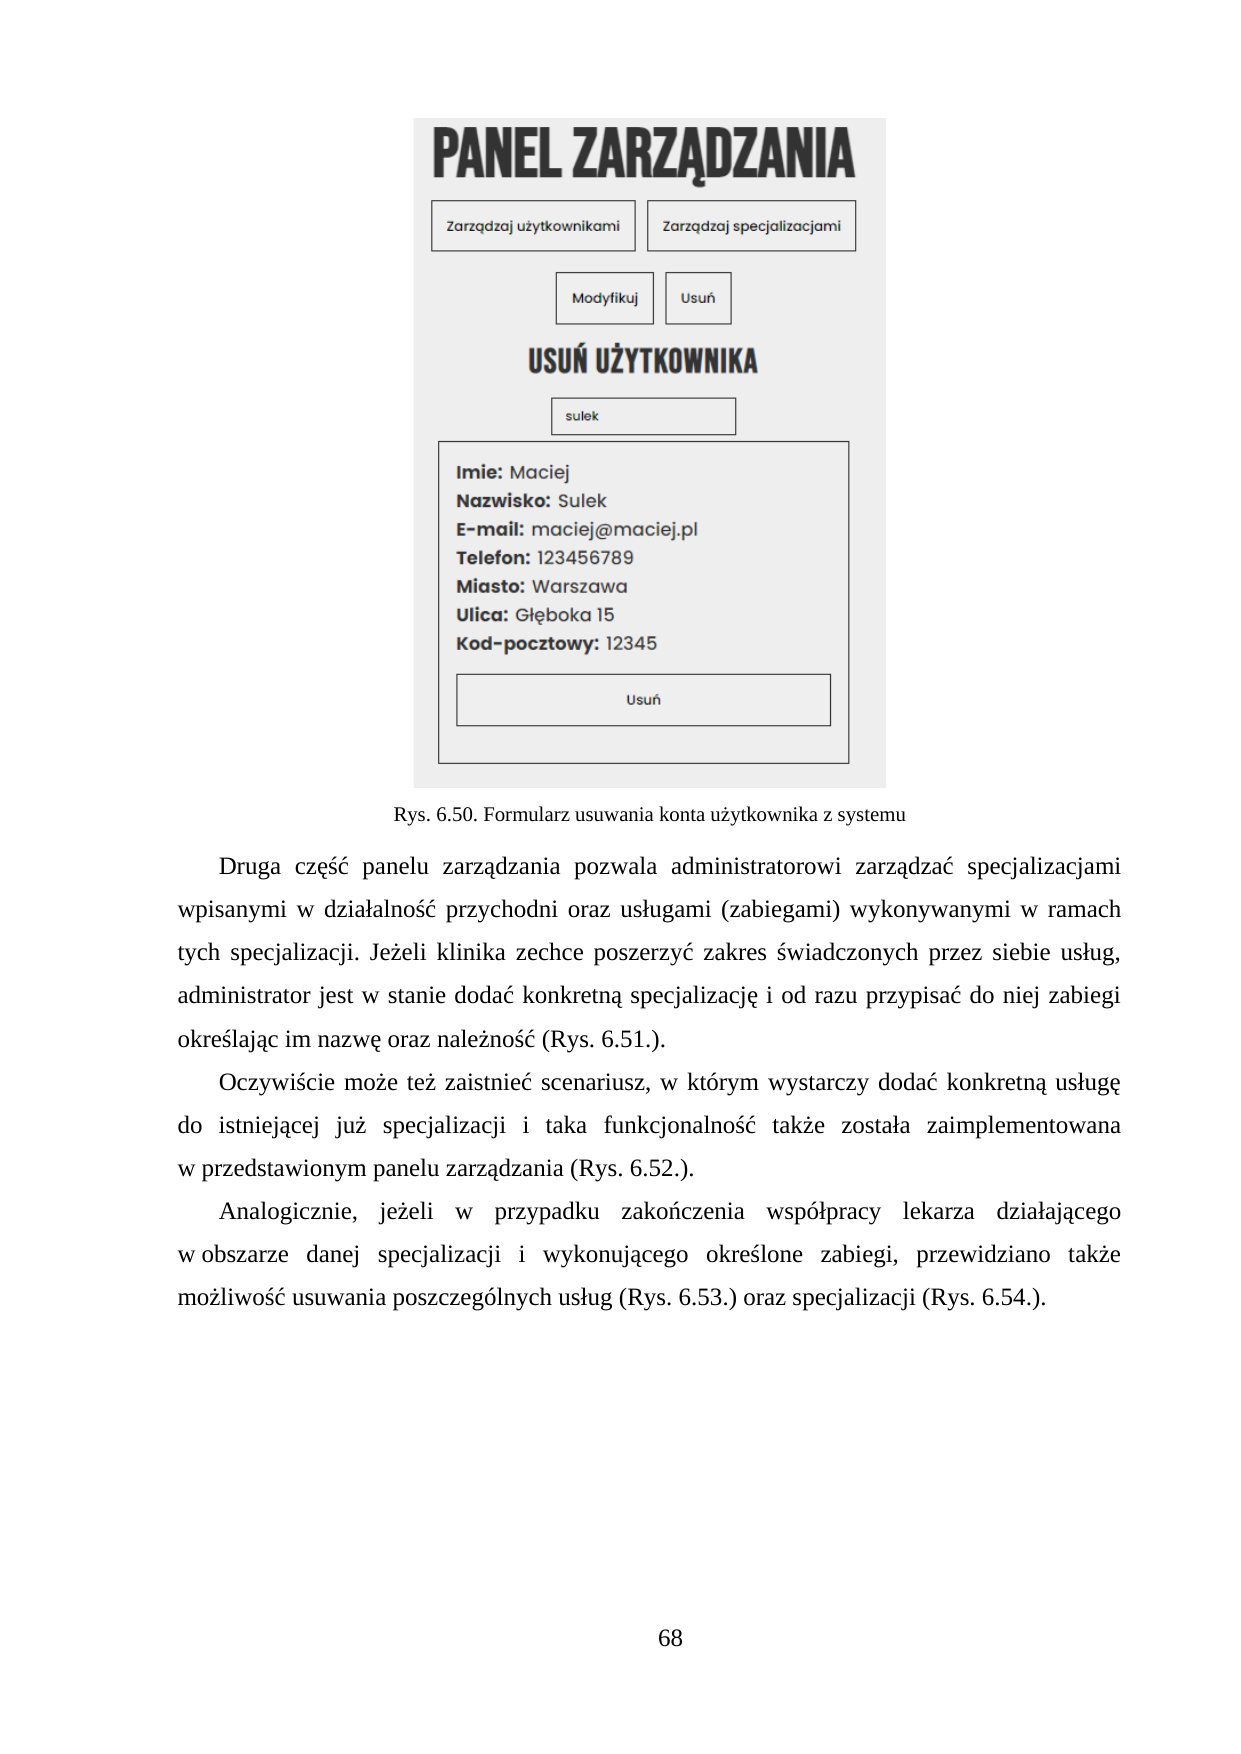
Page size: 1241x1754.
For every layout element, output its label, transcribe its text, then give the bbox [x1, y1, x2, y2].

picture [413, 118, 886, 788]
